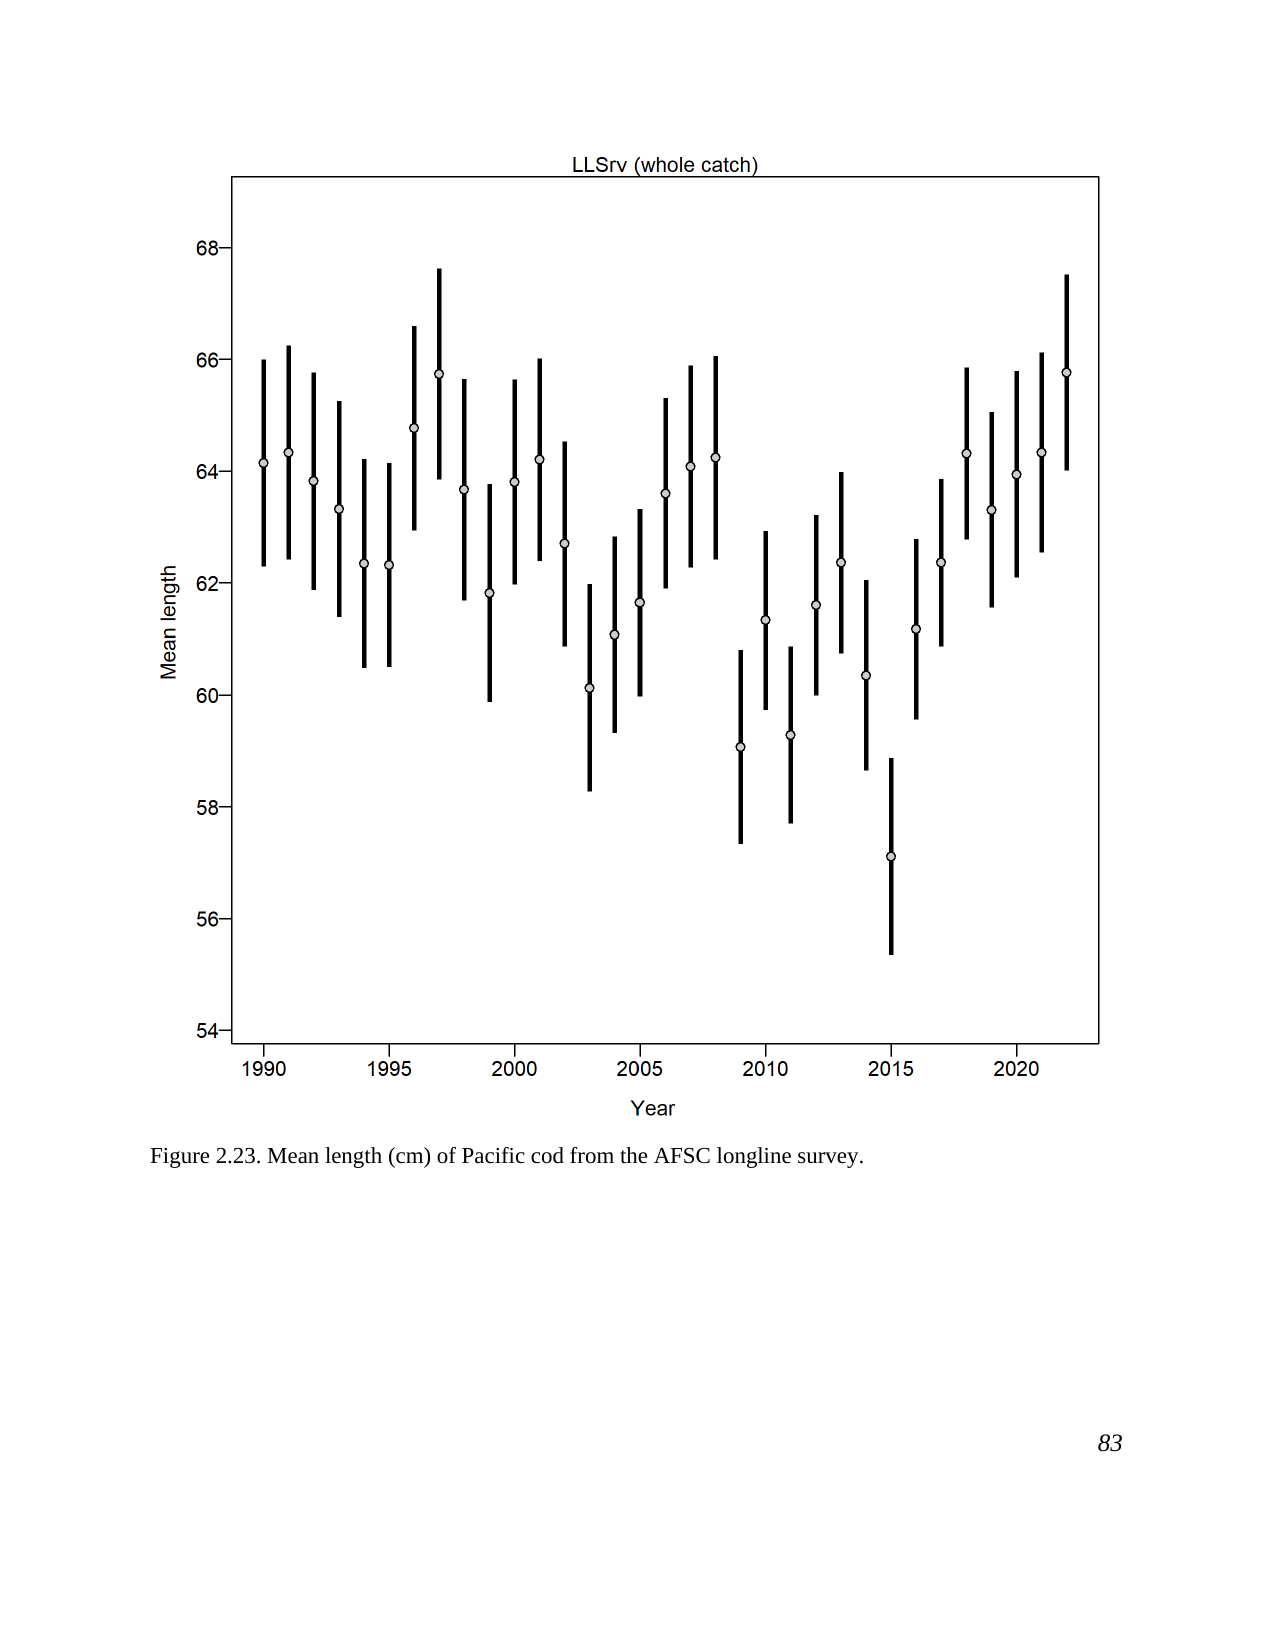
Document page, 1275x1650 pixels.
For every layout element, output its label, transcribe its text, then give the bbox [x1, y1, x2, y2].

picture [150, 150, 1125, 1125]
text Figure 2.23. Mean length (cm) of Pacific cod from the AFSC longline survey. [150, 1142, 1125, 1168]
